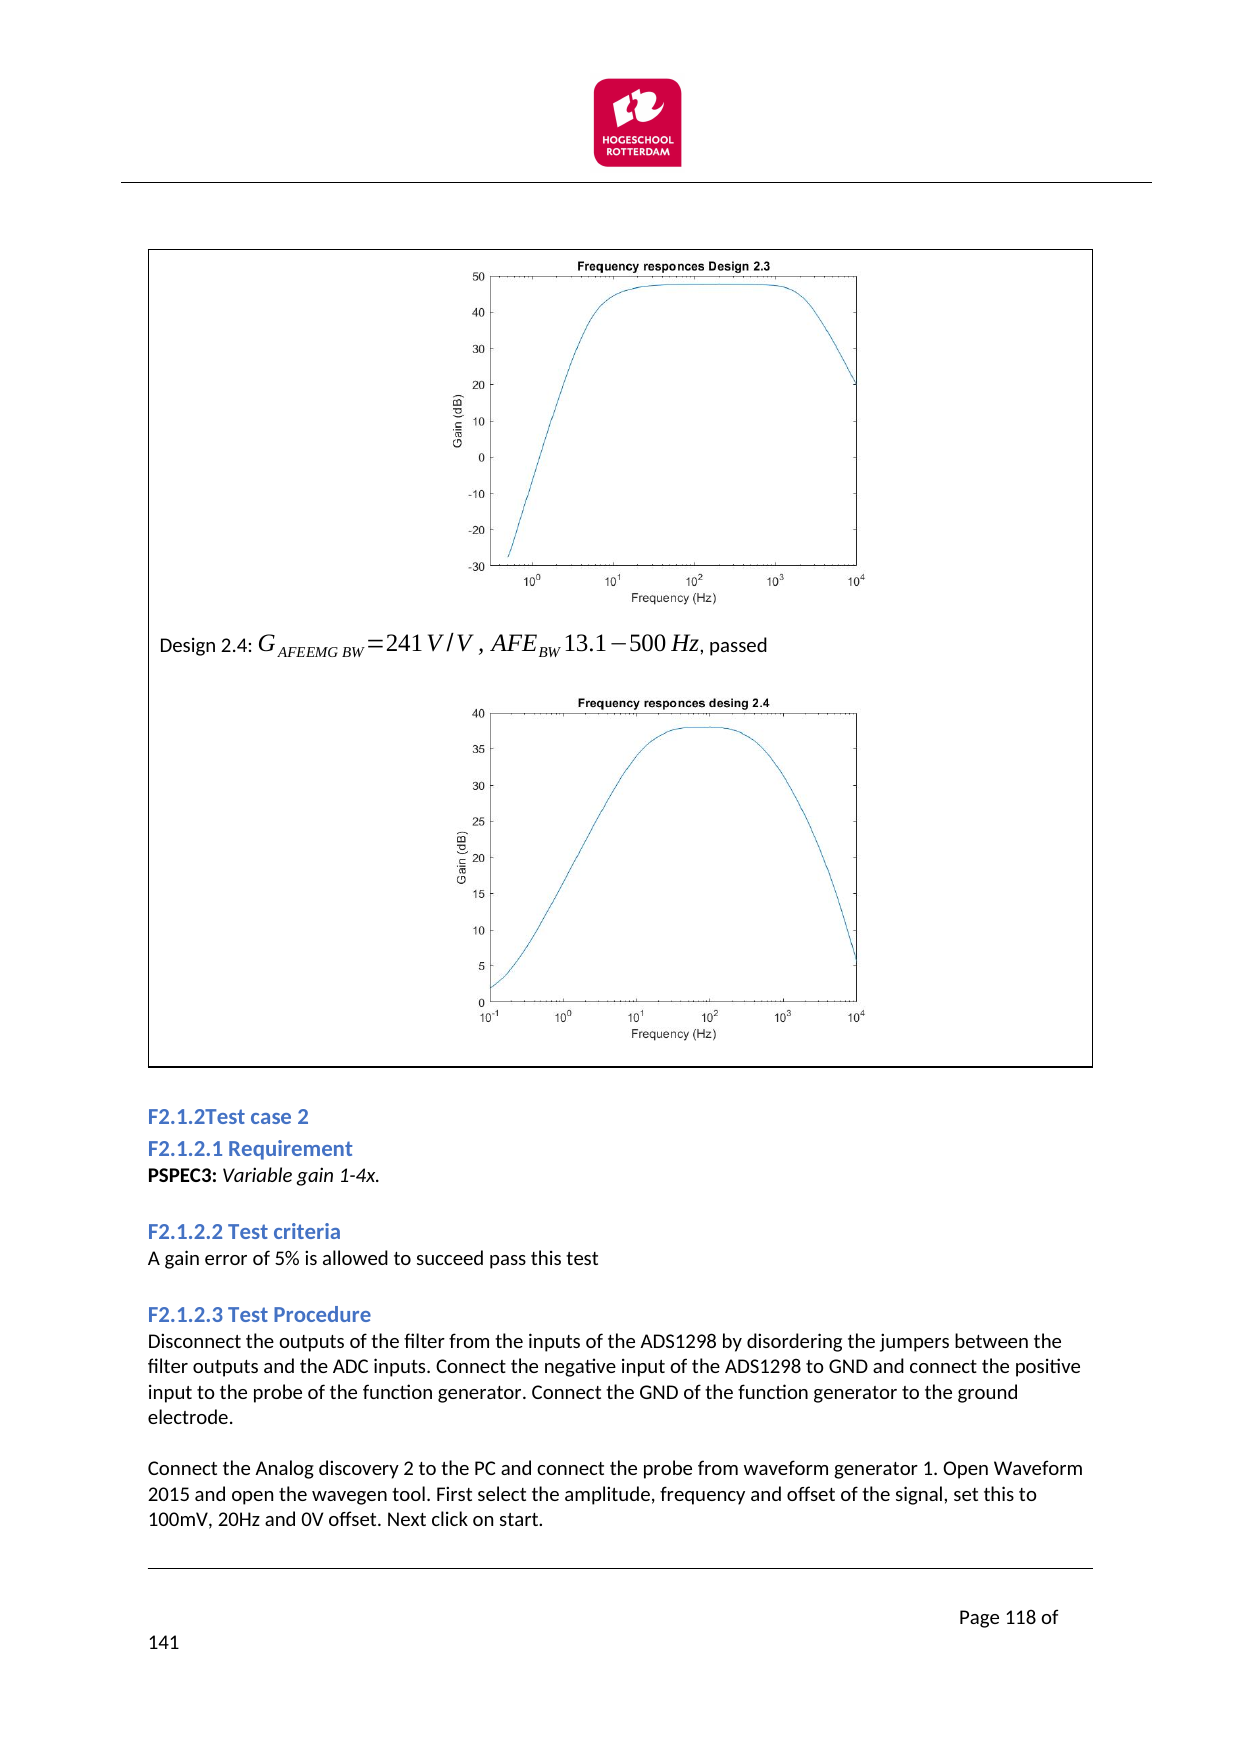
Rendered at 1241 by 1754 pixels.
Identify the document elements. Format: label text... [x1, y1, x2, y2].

subtitle F2.1.2.2 Test criteria [148, 1217, 1093, 1245]
text A gain error of 5% is allowed to succeed pass this test [148, 1245, 1093, 1271]
text PSPEC3: Variable gain 1-4x. [148, 1162, 1093, 1188]
subtitle F2.1.2Test case 2 [148, 1102, 1093, 1130]
subtitle F2.1.2.1 Requirement [148, 1134, 1093, 1162]
picture [428, 250, 901, 605]
picture [590, 73, 685, 173]
text Disconnect the outputs of the filter from the inputs of the ADS1298 by disordering the jumpers between the filter outputs and the ADC inputs. Connect the negative input of the ADS1298 to GND and connect the positive input to the probe of the function generator. Connect the GND of the function generator to the ground electrode. [148, 1328, 1093, 1430]
subtitle F2.1.2.3 Test Procedure [148, 1300, 1093, 1328]
text Connect the Analog discovery 2 to the PC and connect the probe from waveform generator 1. Open Waveform 2015 and open the wavegen tool. First select the amplitude, frequency and offset of the signal, set this to 100mV, 20Hz and 0V offset. Next click on start. [148, 1455, 1093, 1532]
picture [428, 686, 901, 1041]
